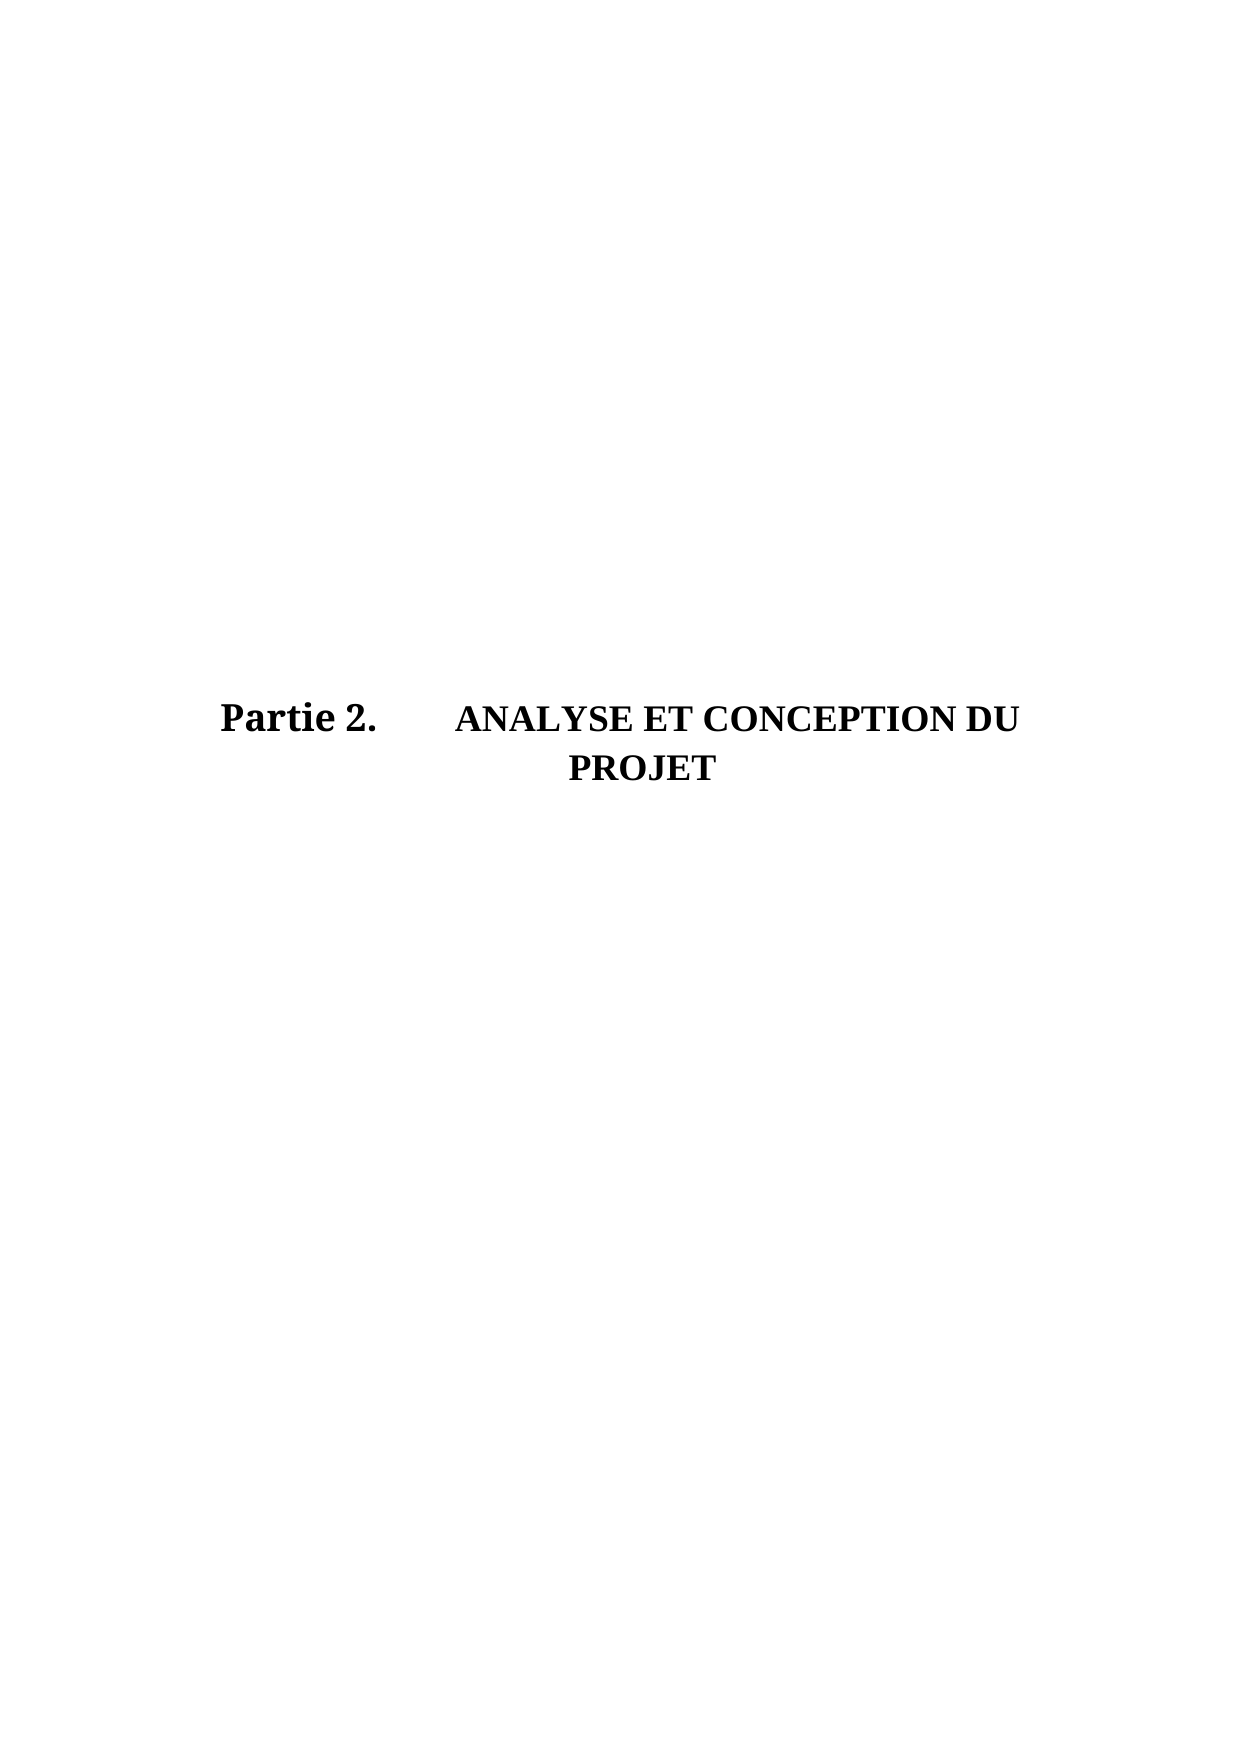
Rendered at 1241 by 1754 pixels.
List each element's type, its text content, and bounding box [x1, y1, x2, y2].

text ANALYSE ET CONCEPTION DU PROJET [187, 691, 1053, 789]
